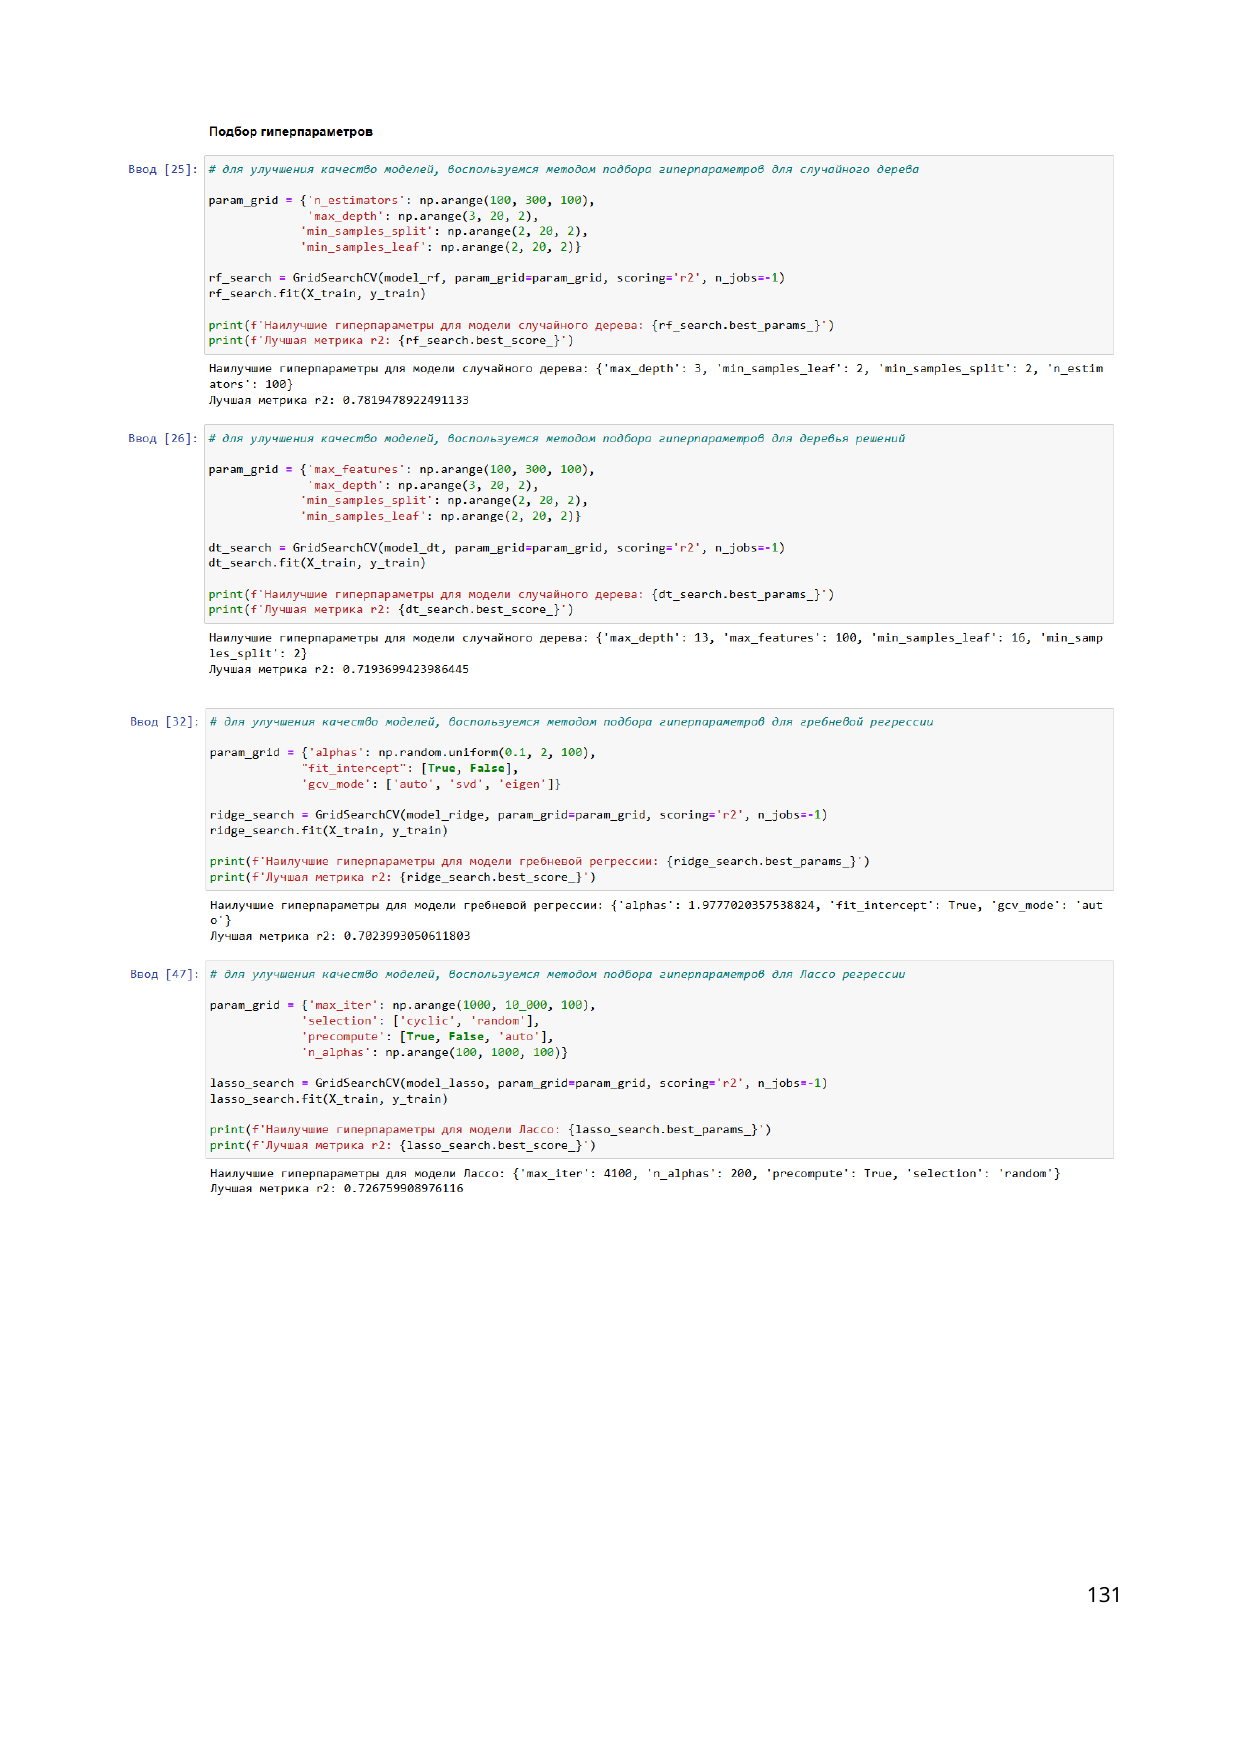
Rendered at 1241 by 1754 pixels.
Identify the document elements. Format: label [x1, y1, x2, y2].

picture [118, 118, 1123, 681]
picture [118, 701, 1123, 1216]
